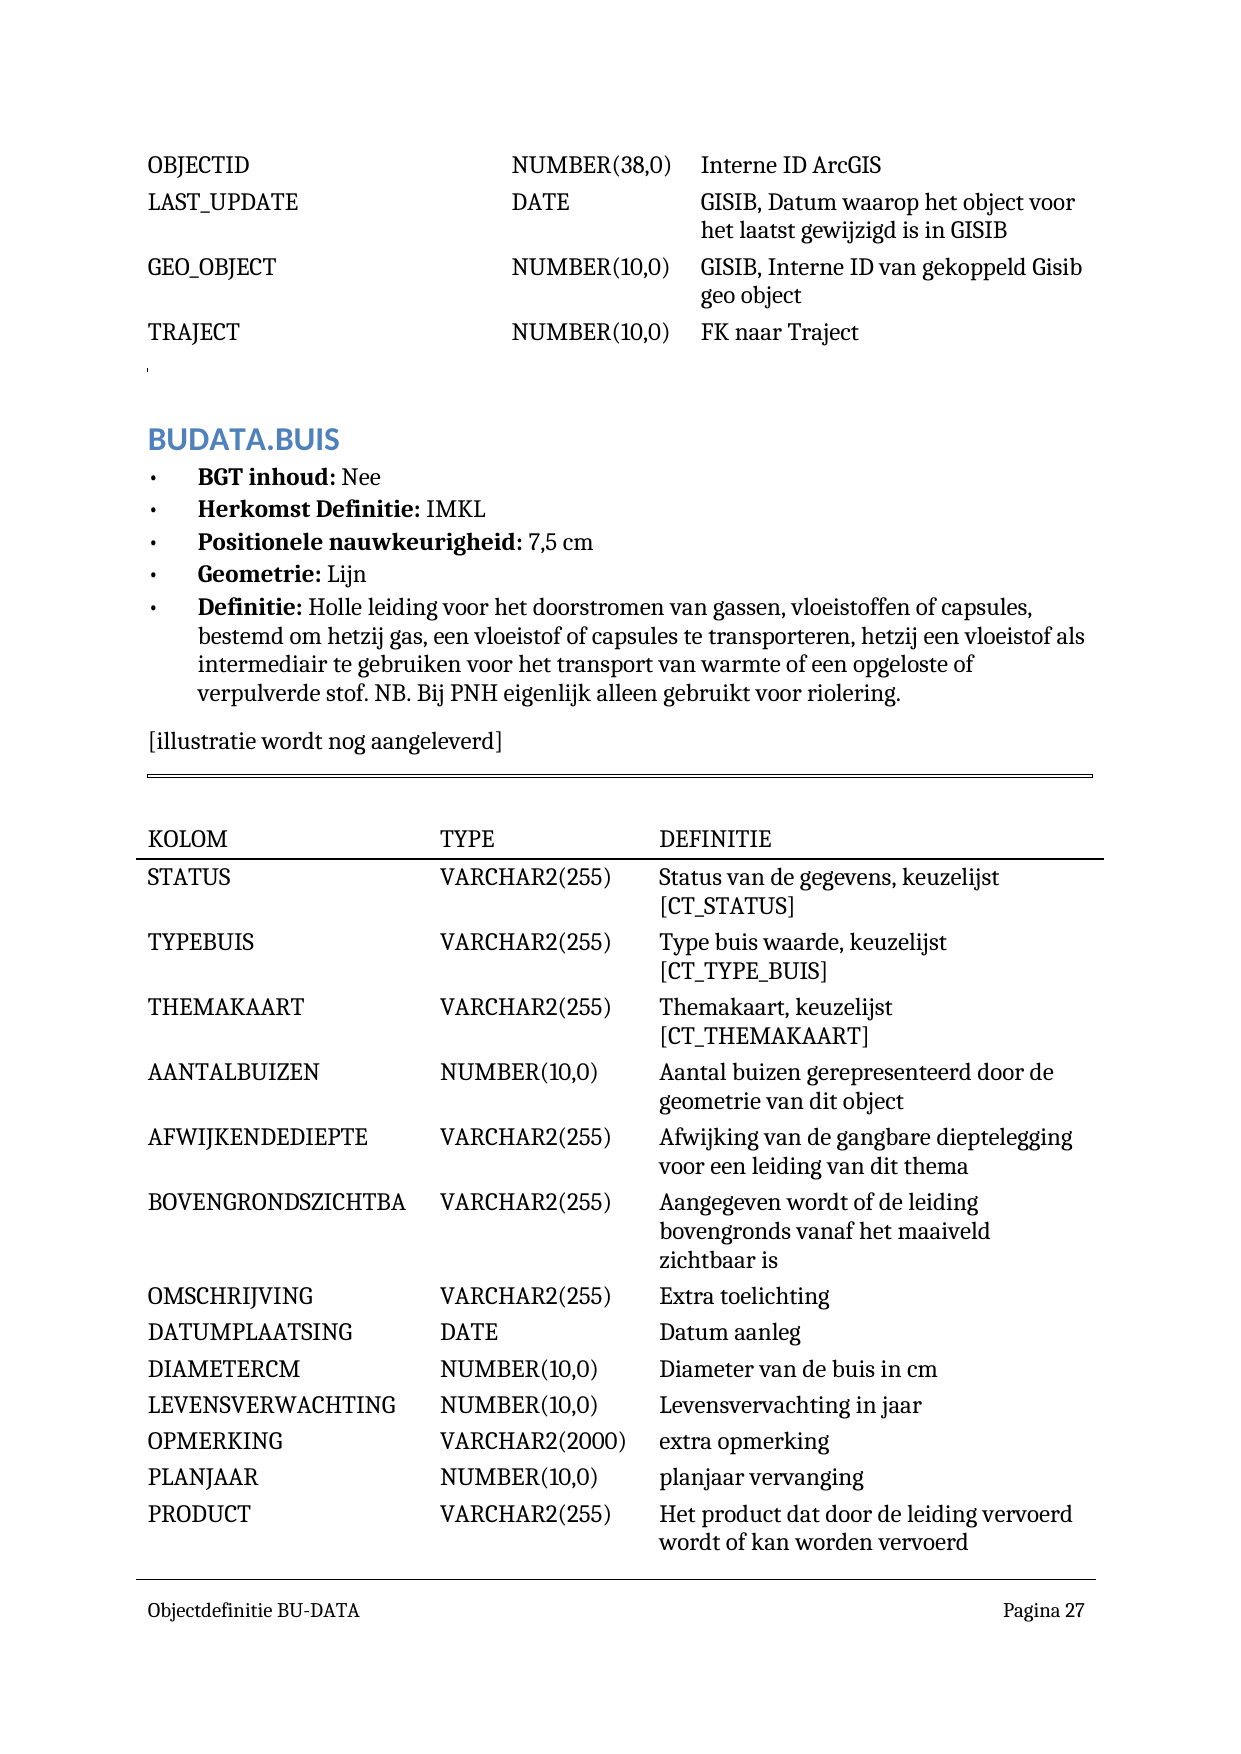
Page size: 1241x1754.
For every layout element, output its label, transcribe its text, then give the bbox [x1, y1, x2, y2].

table_cell NUMBER(10,0) [429, 1351, 648, 1387]
table_cell VARCHAR2(255) [429, 990, 648, 1054]
table_cell PLANJAAR [136, 1460, 428, 1496]
list BGT inhoud: Nee [148, 463, 1093, 492]
table_cell NUMBER(10,0) [500, 249, 689, 314]
table_cell Extra toelichting [648, 1278, 1104, 1314]
table_cell DATE [500, 184, 689, 249]
table_cell GISIB, Datum waarop het object voor het laatst gewijzigd is in GISIB [689, 184, 1104, 249]
table_cell VARCHAR2(255) [429, 1496, 648, 1561]
table_cell PRODUCT [136, 1496, 428, 1561]
list Definitie: Holle leiding voor het doorstromen van gassen, vloeistoffen of capsules, bestemd om hetzij gas, een vloeistof of capsules te transporteren, hetzij een vloeistof als intermediair te gebruiken voor het transport van warmte of een opgeloste of verpulverde stof. NB. Bij PNH eigenlijk alleen gebruikt voor riolering. [148, 593, 1093, 708]
table_cell NUMBER(38,0) [500, 148, 689, 184]
table_cell Levensvervachting in jaar [648, 1387, 1104, 1423]
table_header KOLOM [136, 822, 428, 858]
table_cell Afwijking van de gangbare dieptelegging voor een leiding van dit thema [648, 1120, 1104, 1184]
table_cell OMSCHRIJVING [136, 1278, 428, 1314]
table_cell VARCHAR2(255) [429, 1278, 648, 1314]
table_cell BOVENGRONDSZICHTBA [136, 1185, 428, 1278]
table_cell DIAMETERCM [136, 1351, 428, 1387]
table_cell LEVENSVERWACHTING [136, 1387, 428, 1423]
list Geometrie: Lijn [148, 560, 1093, 589]
table_cell OPMERKING [136, 1423, 428, 1459]
table_header TYPE [429, 822, 648, 858]
table_cell Aangegeven wordt of de leiding bovengronds vanaf het maaiveld zichtbaar is [648, 1185, 1104, 1278]
table_cell AFWIJKENDEDIEPTE [136, 1120, 428, 1184]
table_cell Themakaart, keuzelijst [CT_THEMAKAART] [648, 990, 1104, 1054]
table_cell LAST_UPDATE [136, 184, 500, 249]
table_cell VARCHAR2(255) [429, 925, 648, 989]
table_cell Status van de gegevens, keuzelijst [CT_STATUS] [648, 860, 1104, 924]
table_cell TRAJECT [136, 314, 500, 350]
table_cell extra opmerking [648, 1423, 1104, 1459]
list Herkomst Definitie: IMKL [148, 495, 1093, 524]
table_cell THEMAKAART [136, 990, 428, 1054]
table_cell FK naar Traject [689, 314, 1104, 350]
table_cell STATUS [136, 860, 428, 924]
table_cell Datum aanleg [648, 1315, 1104, 1351]
table_cell VARCHAR2(255) [429, 1120, 648, 1184]
table_cell DATUMPLAATSING [136, 1315, 428, 1351]
table_cell NUMBER(10,0) [429, 1387, 648, 1423]
table_cell VARCHAR2(255) [429, 860, 648, 924]
table_cell NUMBER(10,0) [429, 1055, 648, 1119]
table_cell Aantal buizen gerepresenteerd door de geometrie van dit object [648, 1055, 1104, 1119]
table_cell VARCHAR2(2000) [429, 1423, 648, 1459]
table_cell Type buis waarde, keuzelijst [CT_TYPE_BUIS] [648, 925, 1104, 989]
subtitle BUDATA.BUIS [148, 418, 1093, 459]
table_cell AANTALBUIZEN [136, 1055, 428, 1119]
table_cell Diameter van de buis in cm [648, 1351, 1104, 1387]
table_cell GISIB, Interne ID van gekoppeld Gisib geo object [689, 249, 1104, 314]
table_cell Het product dat door de leiding vervoerd wordt of kan worden vervoerd [648, 1496, 1104, 1561]
table_cell planjaar vervanging [648, 1460, 1104, 1496]
table_cell OBJECTID [136, 148, 500, 184]
table_cell VARCHAR2(255) [429, 1185, 648, 1278]
table_cell Interne ID ArcGIS [689, 148, 1104, 184]
table_header DEFINITIE [648, 822, 1104, 858]
table_cell NUMBER(10,0) [500, 314, 689, 350]
text [illustratie wordt nog aangeleverd] [148, 727, 1093, 755]
list Positionele nauwkeurigheid: 7,5 cm [148, 528, 1093, 557]
table_cell NUMBER(10,0) [429, 1460, 648, 1496]
table_cell TYPEBUIS [136, 925, 428, 989]
table_cell DATE [429, 1315, 648, 1351]
table_cell GEO_OBJECT [136, 249, 500, 314]
